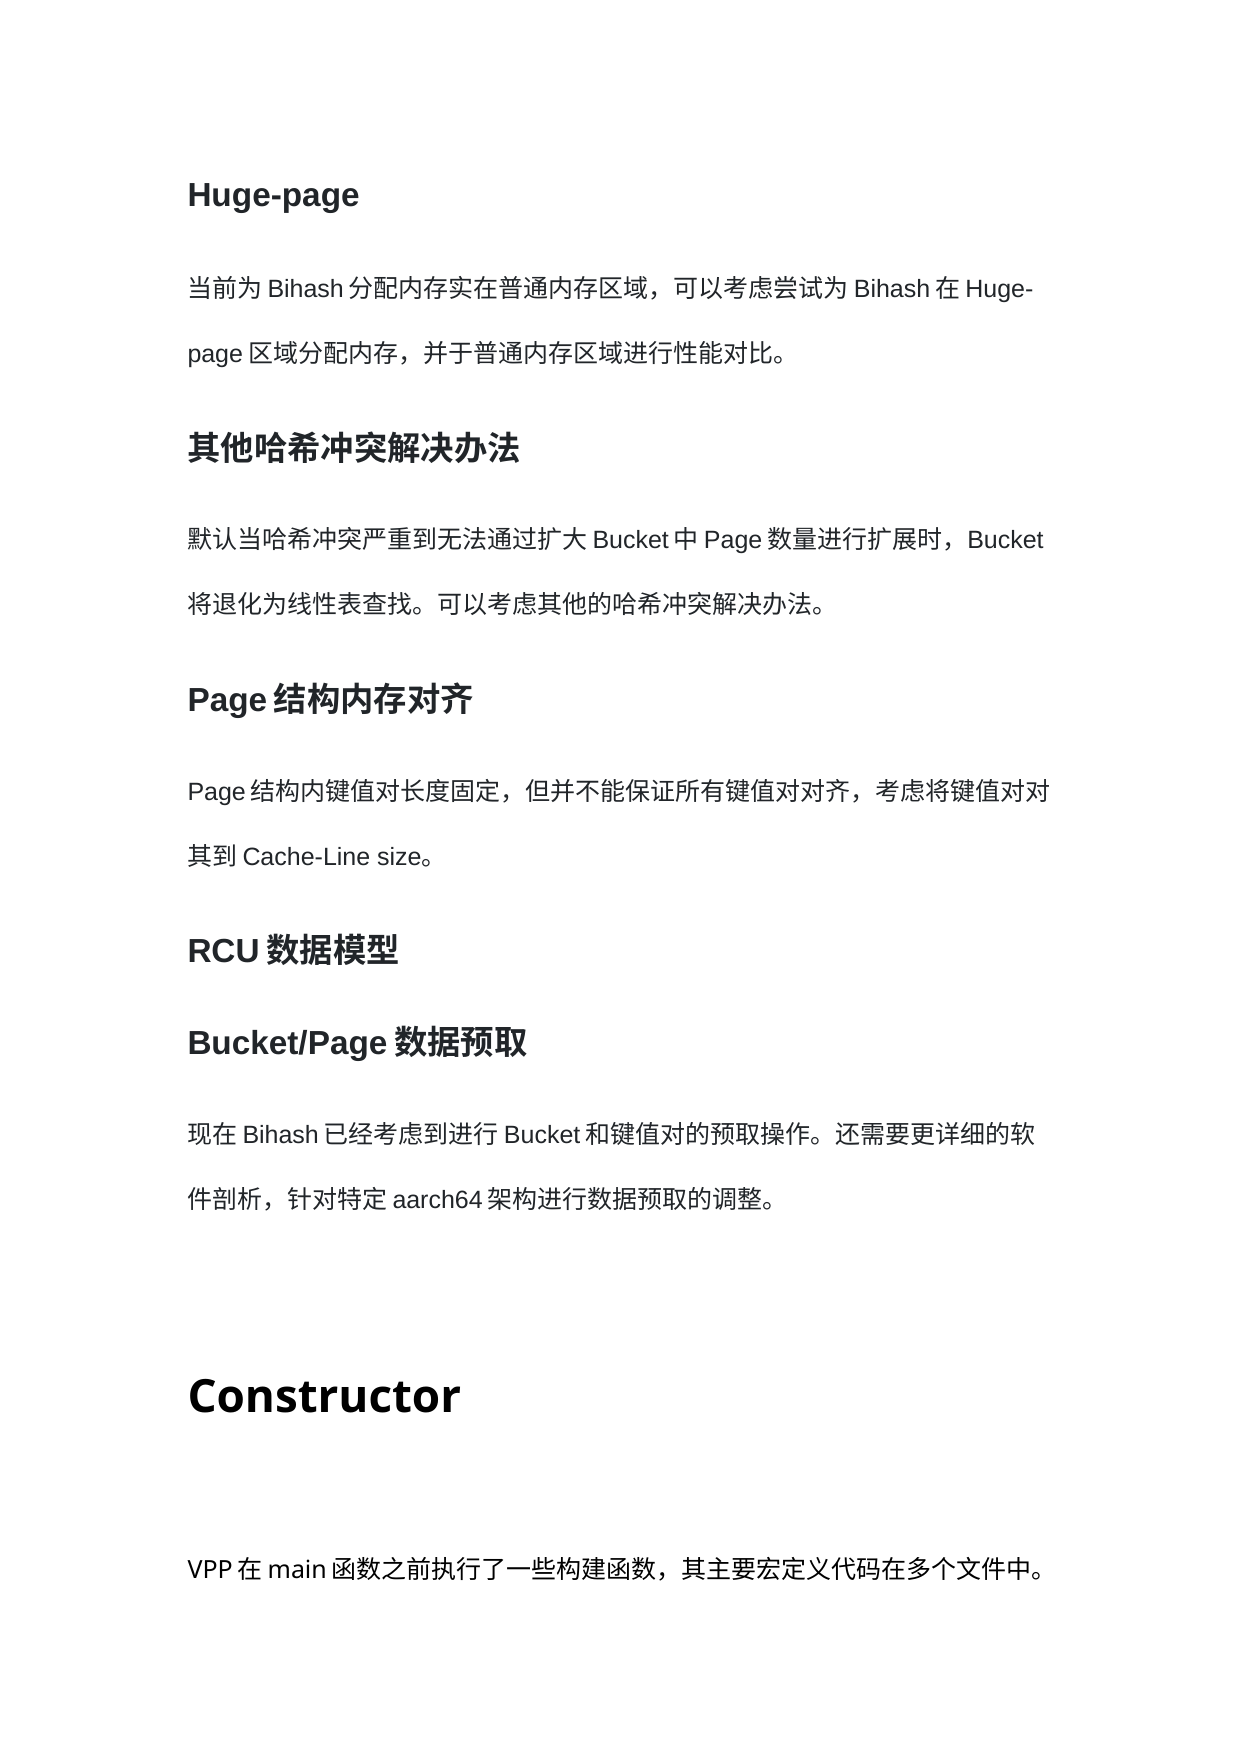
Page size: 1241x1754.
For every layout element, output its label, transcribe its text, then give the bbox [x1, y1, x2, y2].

text 现在Bihash已经考虑到进行Bucket和键值对的预取操作。还需要更详细的软件剖析，针对特定aarch64架构进行数据预取的调整。 [187, 1100, 1053, 1230]
subtitle Bucket/Page数据预取 [187, 1008, 1053, 1073]
subtitle Page结构内存对齐 [187, 664, 1053, 729]
text 当前为Bihash分配内存实在普通内存区域，可以考虑尝试为Bihash在Huge-page区域分配内存，并于普通内存区域进行性能对比。 [187, 254, 1053, 384]
subtitle 其他哈希冲突解决办法 [187, 413, 1053, 478]
text 默认当哈希冲突严重到无法通过扩大Bucket中Page数量进行扩展时，Bucket将退化为线性表查找。可以考虑其他的哈希冲突解决办法。 [187, 505, 1053, 635]
subtitle RCU数据模型 [187, 916, 1053, 981]
text Page结构内键值对长度固定，但并不能保证所有键值对对齐，考虑将键值对对其到Cache-Line size。 [187, 757, 1053, 887]
subtitle Constructor [187, 1363, 1053, 1428]
text VPP在main函数之前执行了一些构建函数，其主要宏定义代码在多个文件中。 [187, 1550, 1053, 1586]
subtitle Huge-page [187, 162, 1053, 227]
